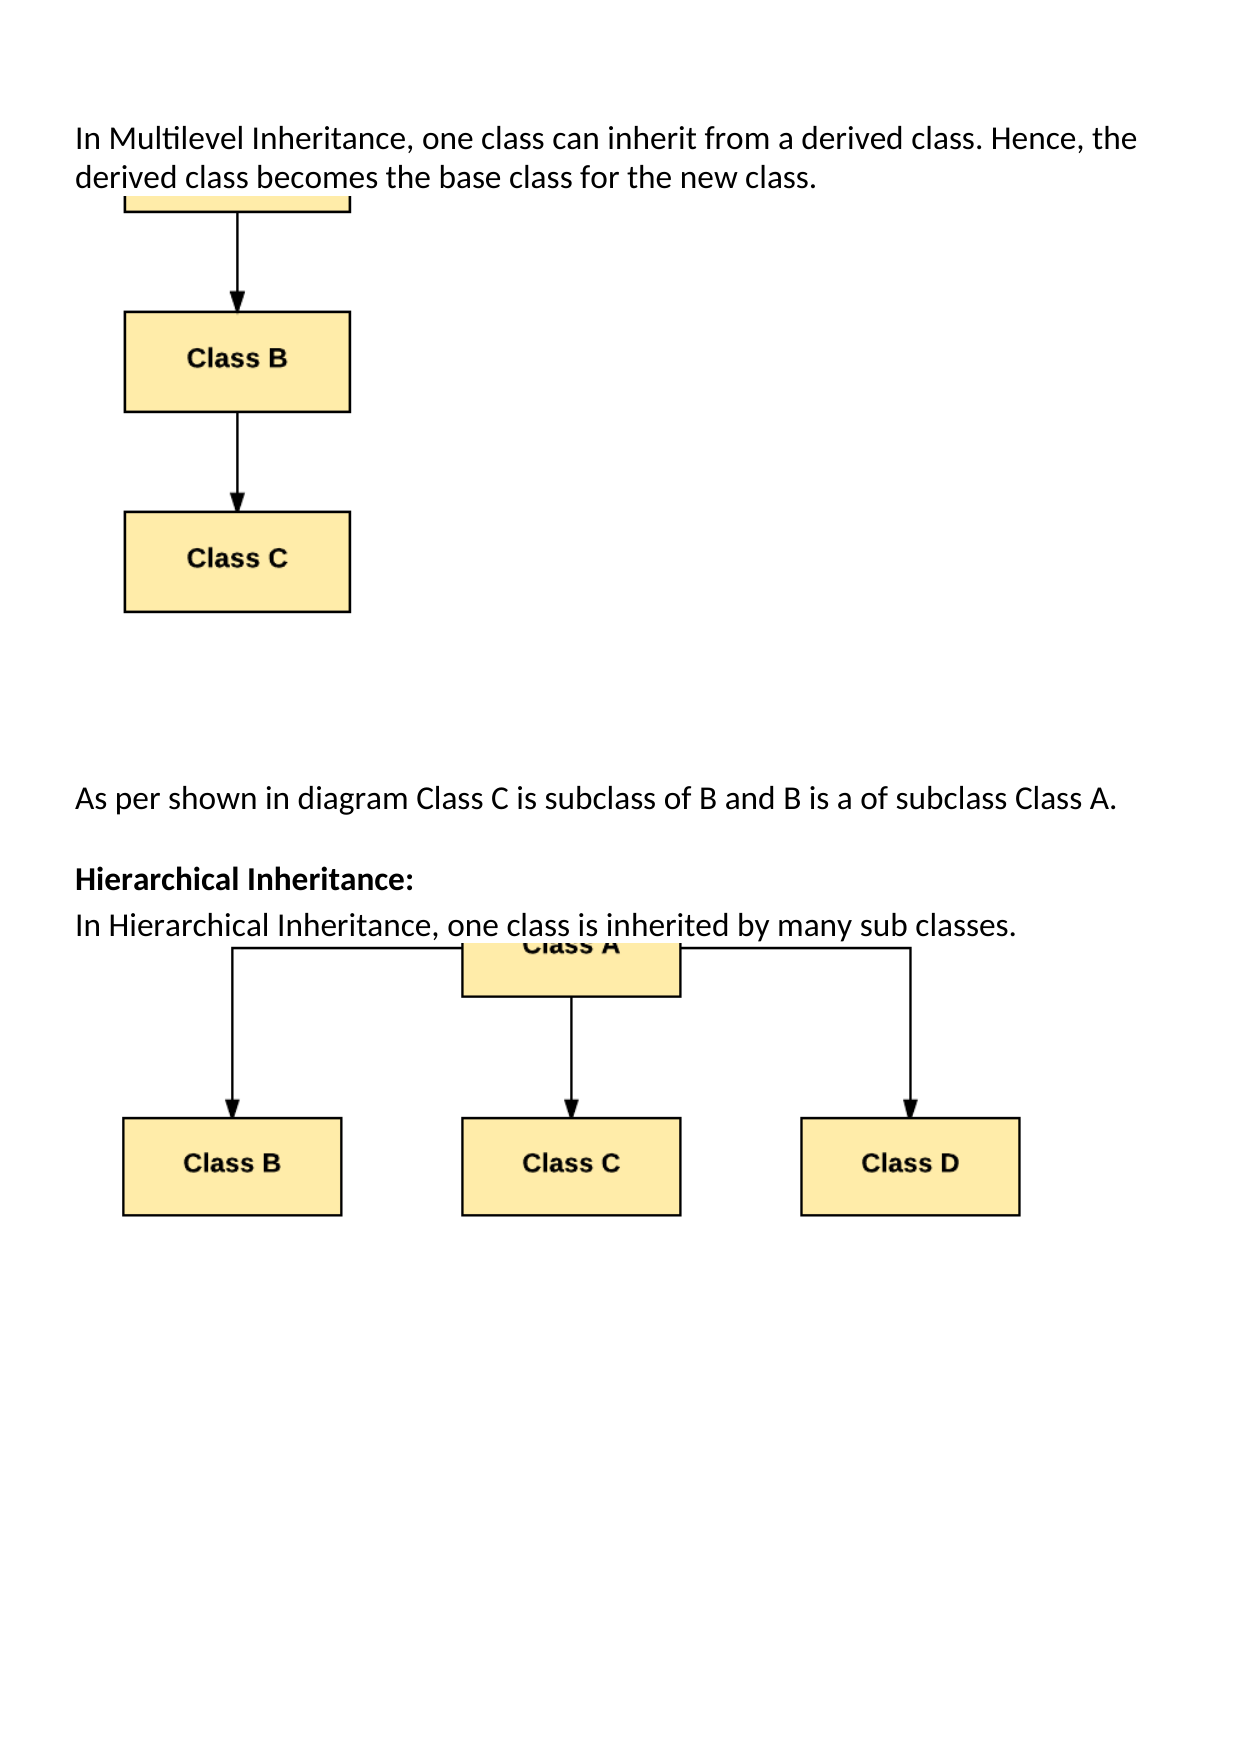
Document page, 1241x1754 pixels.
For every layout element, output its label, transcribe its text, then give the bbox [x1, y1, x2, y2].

text Hierarchical Inheritance: [75, 858, 1165, 898]
text In Multilevel Inheritance, one class can inherit from a derived class. Hence, the derived class becomes the base class for the new class. [75, 118, 1165, 197]
text In Hierarchical Inheritance, one class is inherited by many sub classes. [75, 904, 1165, 944]
picture [75, 943, 1068, 1264]
picture [75, 196, 400, 662]
text As per shown in diagram Class C is subclass of B and B is a of subclass Class A. [75, 777, 1165, 817]
